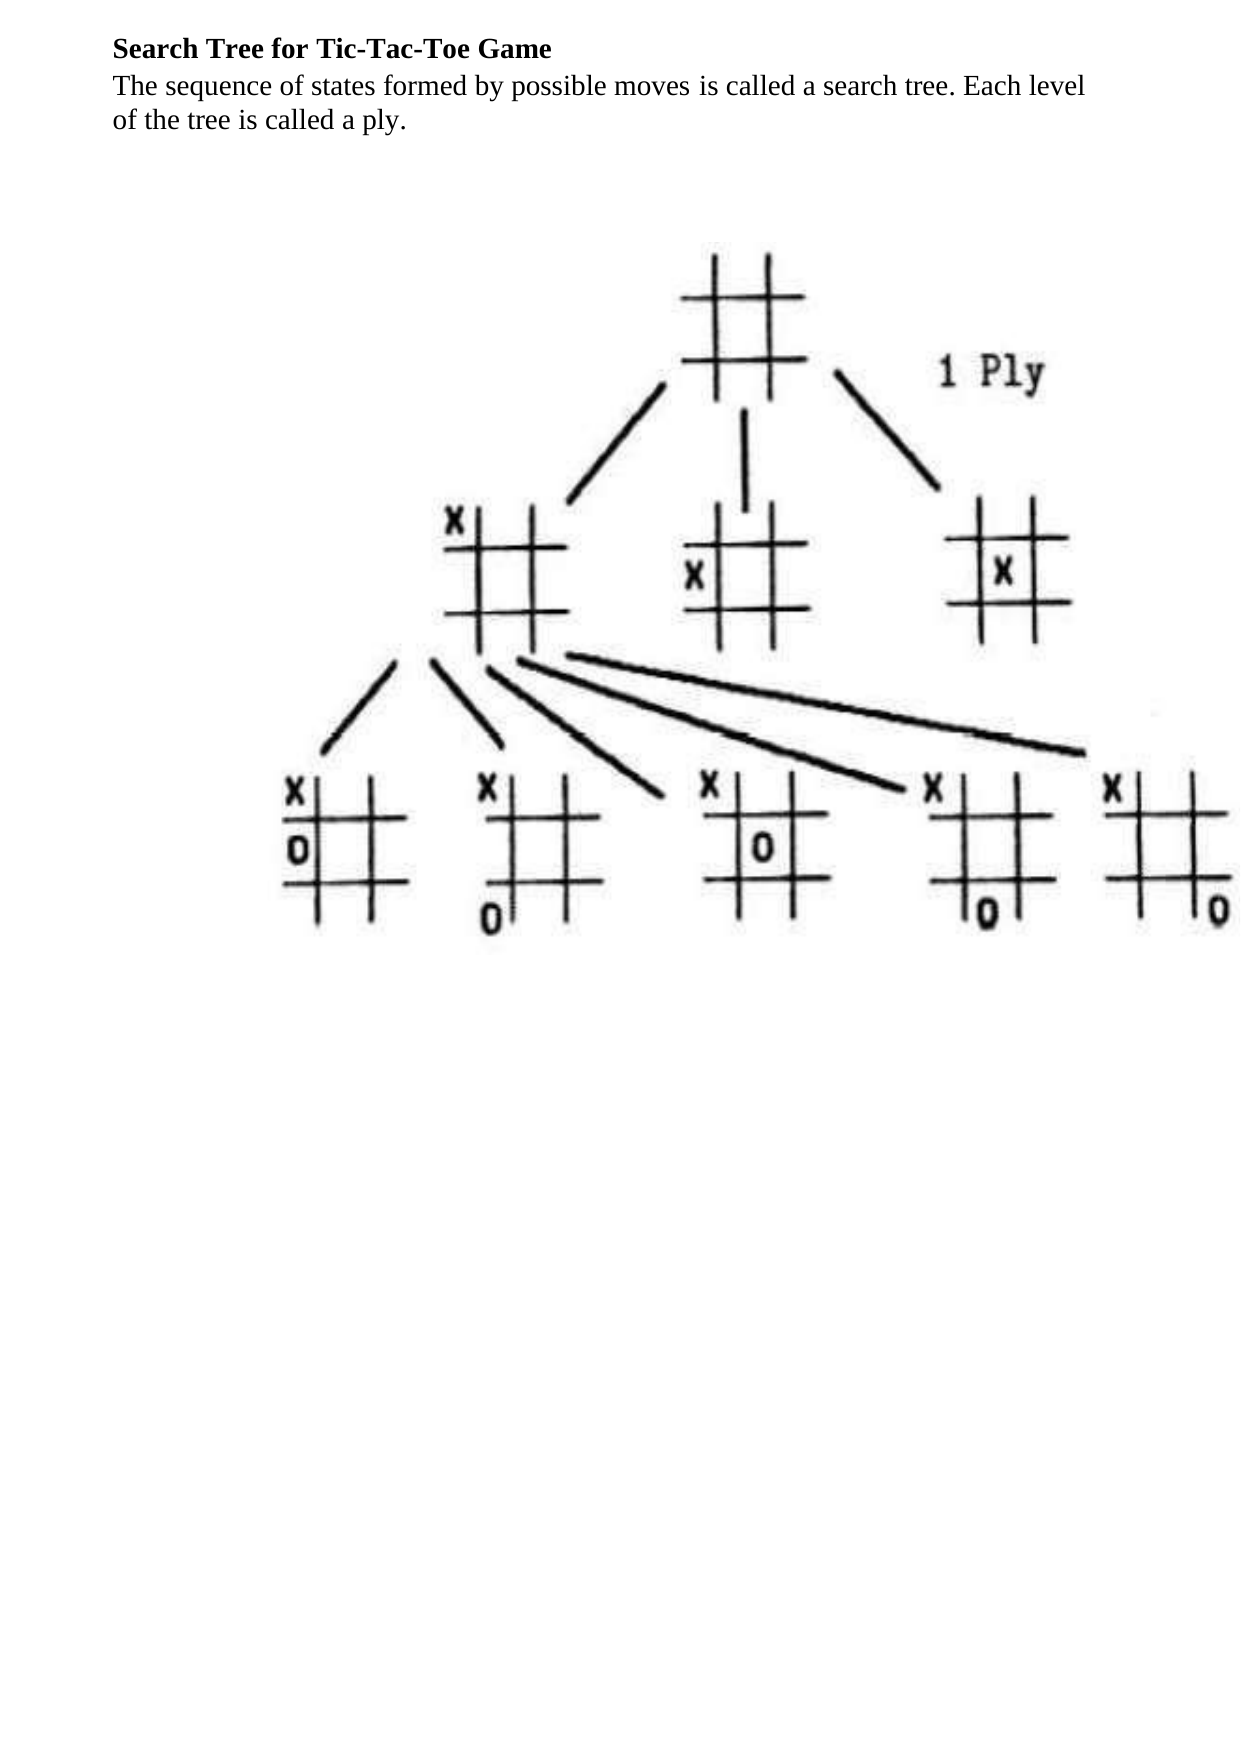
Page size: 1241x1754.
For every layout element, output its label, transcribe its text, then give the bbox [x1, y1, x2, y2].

subtitle Search Tree for Tic-Tac-Toe Game [112, 31, 1213, 65]
text The sequence of states formed by possible moves is called a search tree. Each level of the tree is called a ply. [112, 68, 1114, 136]
picture [267, 242, 1241, 955]
